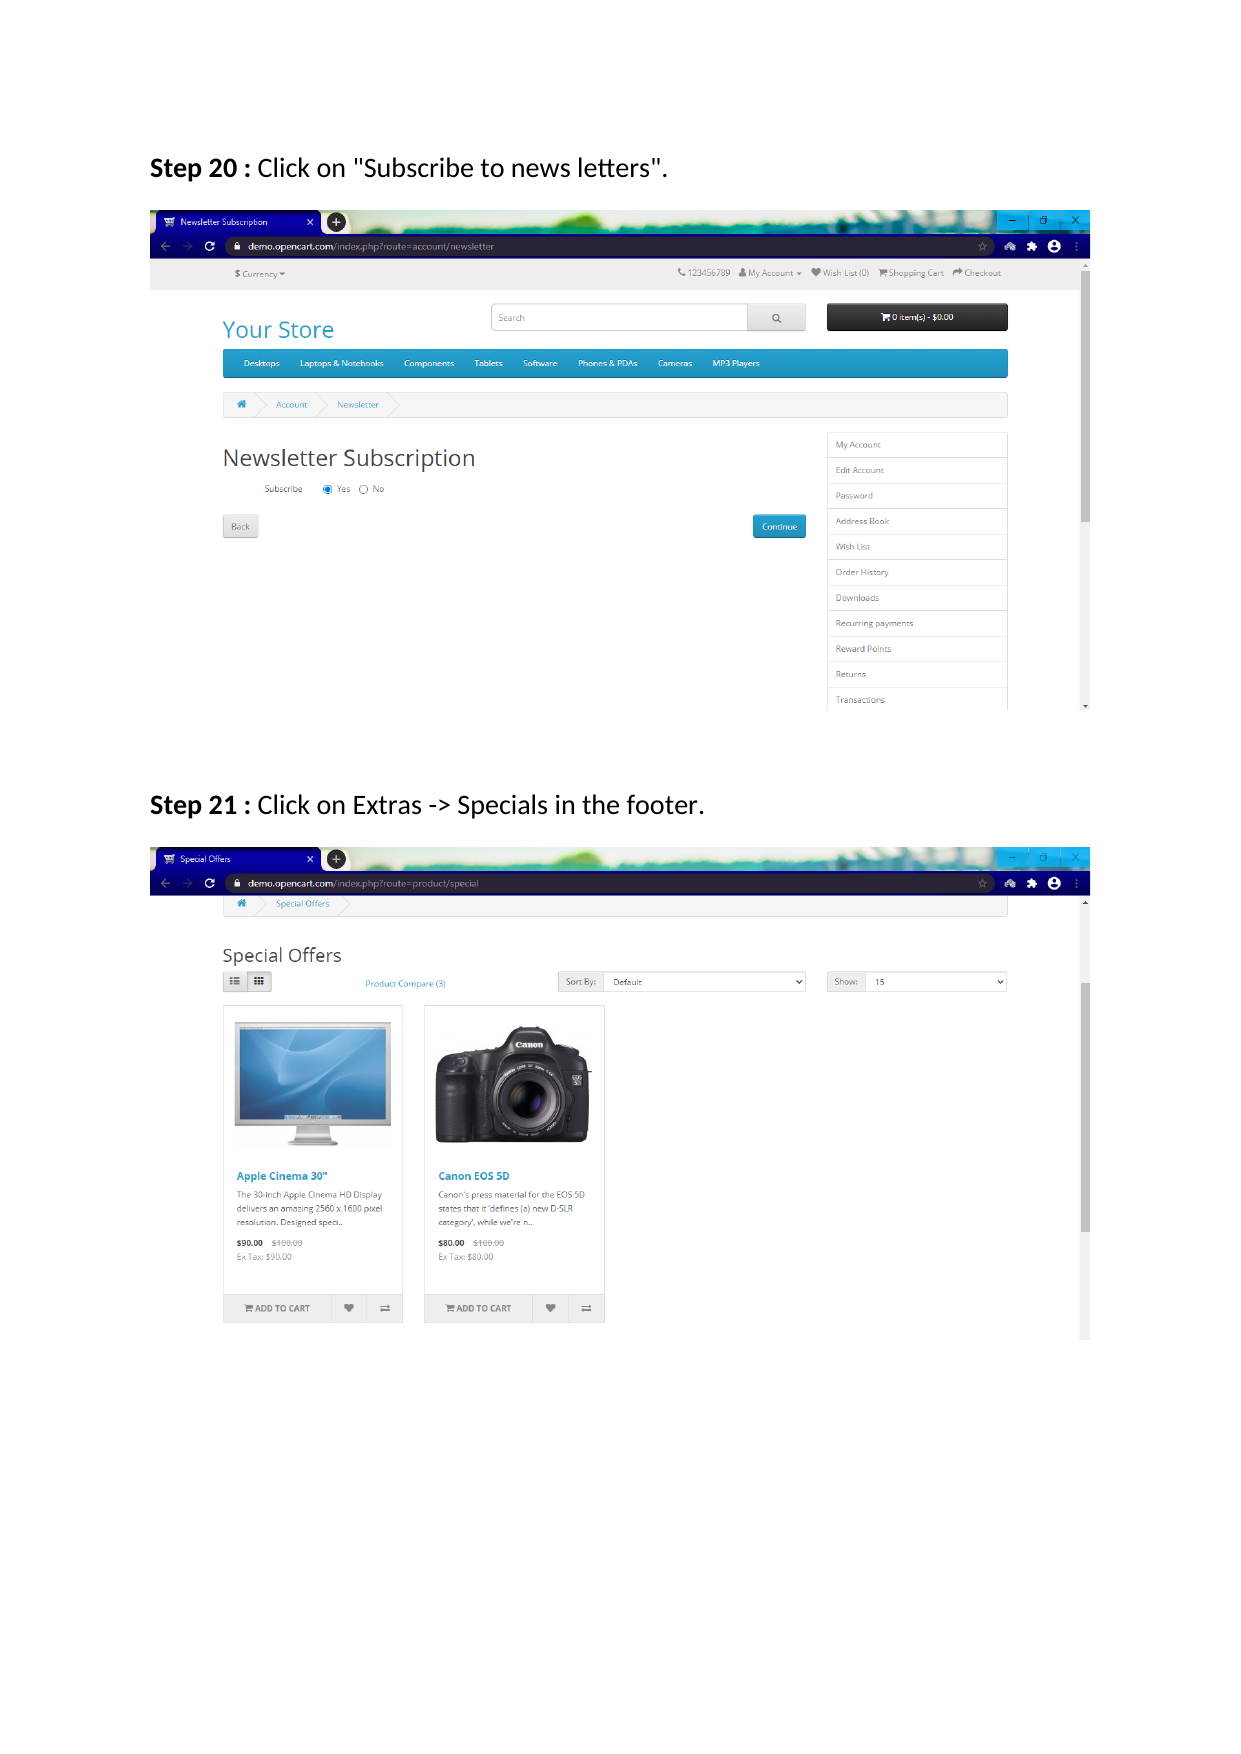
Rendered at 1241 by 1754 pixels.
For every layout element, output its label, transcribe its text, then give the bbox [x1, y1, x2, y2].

picture [150, 847, 1091, 1340]
picture [150, 210, 1091, 710]
picture [1036, 210, 1067, 219]
text Step 21 : Click on Extras -> Specials in the footer. [150, 787, 1090, 822]
picture [1079, 213, 1091, 221]
picture [999, 210, 1028, 214]
text Step 20 : Click on "Subscribe to news letters". [150, 150, 1090, 184]
